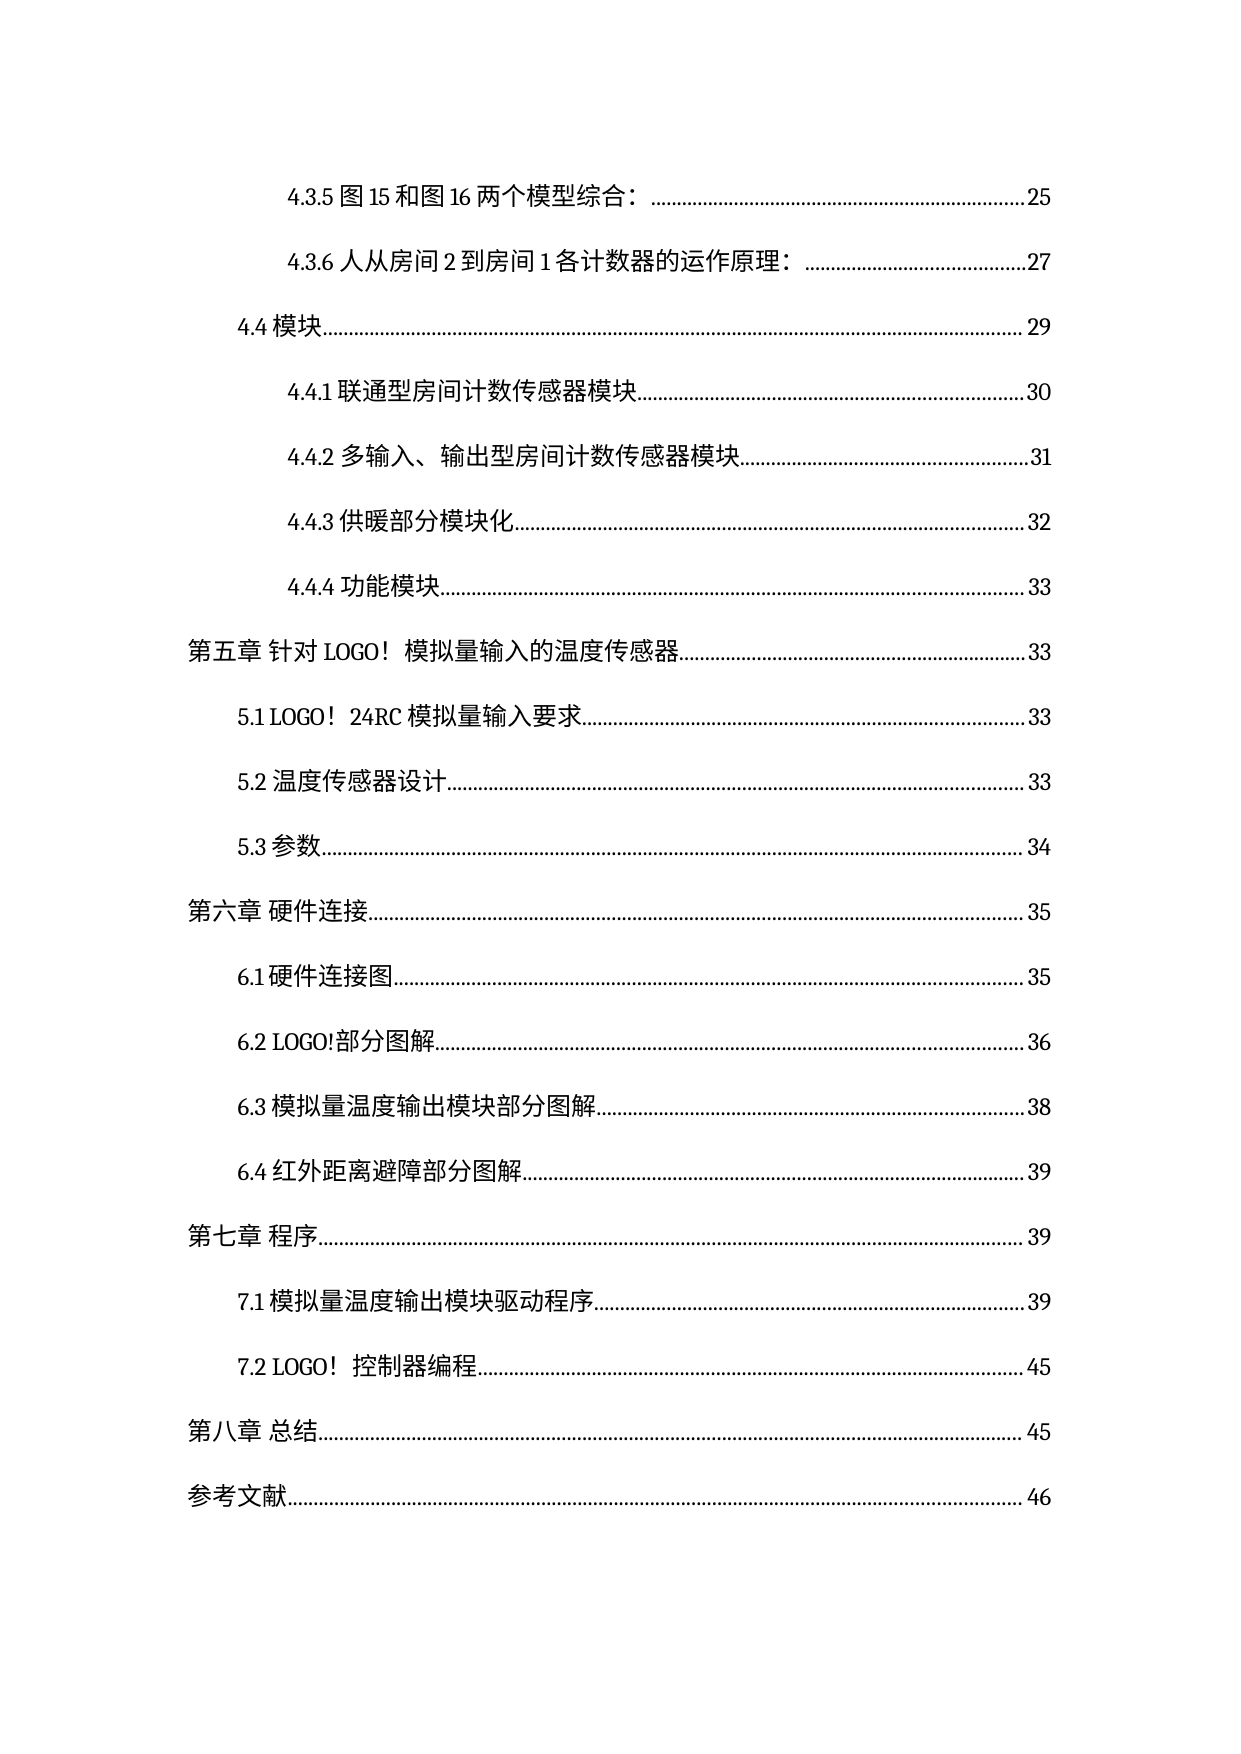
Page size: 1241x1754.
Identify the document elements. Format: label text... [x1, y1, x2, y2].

text 4.4.2 多输入、输出型房间计数传感器模块 31 [287, 422, 1053, 487]
text 第六章 硬件连接 35 [187, 877, 1053, 942]
text 7.1 模拟量温度输出模块驱动程序 39 [237, 1267, 1053, 1332]
text 4.4.3 供暖部分模块化 32 [287, 487, 1053, 552]
text 6.2 LOGO!部分图解 36 [237, 1007, 1053, 1072]
text 6.1硬件连接图 35 [237, 942, 1053, 1007]
text 4.4.4 功能模块 33 [287, 552, 1053, 617]
text 5.1 LOGO！24RC模拟量输入要求 33 [237, 682, 1053, 747]
text 4.4.1 联通型房间计数传感器模块 30 [287, 357, 1053, 422]
text 4.3.5 图15和图16两个模型综合： 25 [287, 162, 1053, 227]
text 第八章 总结 45 [187, 1397, 1053, 1462]
text 5.3 参数 34 [237, 812, 1053, 877]
text 6.4 红外距离避障部分图解 39 [237, 1137, 1053, 1202]
text 参考文献 46 [187, 1462, 1053, 1527]
text 6.3 模拟量温度输出模块部分图解 38 [237, 1072, 1053, 1137]
text 4.3.6 人从房间2到房间1各计数器的运作原理： 27 [287, 227, 1053, 292]
text 5.2 温度传感器设计 33 [237, 747, 1053, 812]
text 4.4 模块 29 [237, 292, 1053, 357]
text 第五章 针对LOGO！模拟量输入的温度传感器 33 [187, 617, 1053, 682]
text 7.2 LOGO！控制器编程 45 [237, 1332, 1053, 1397]
text 第七章 程序 39 [187, 1202, 1053, 1267]
